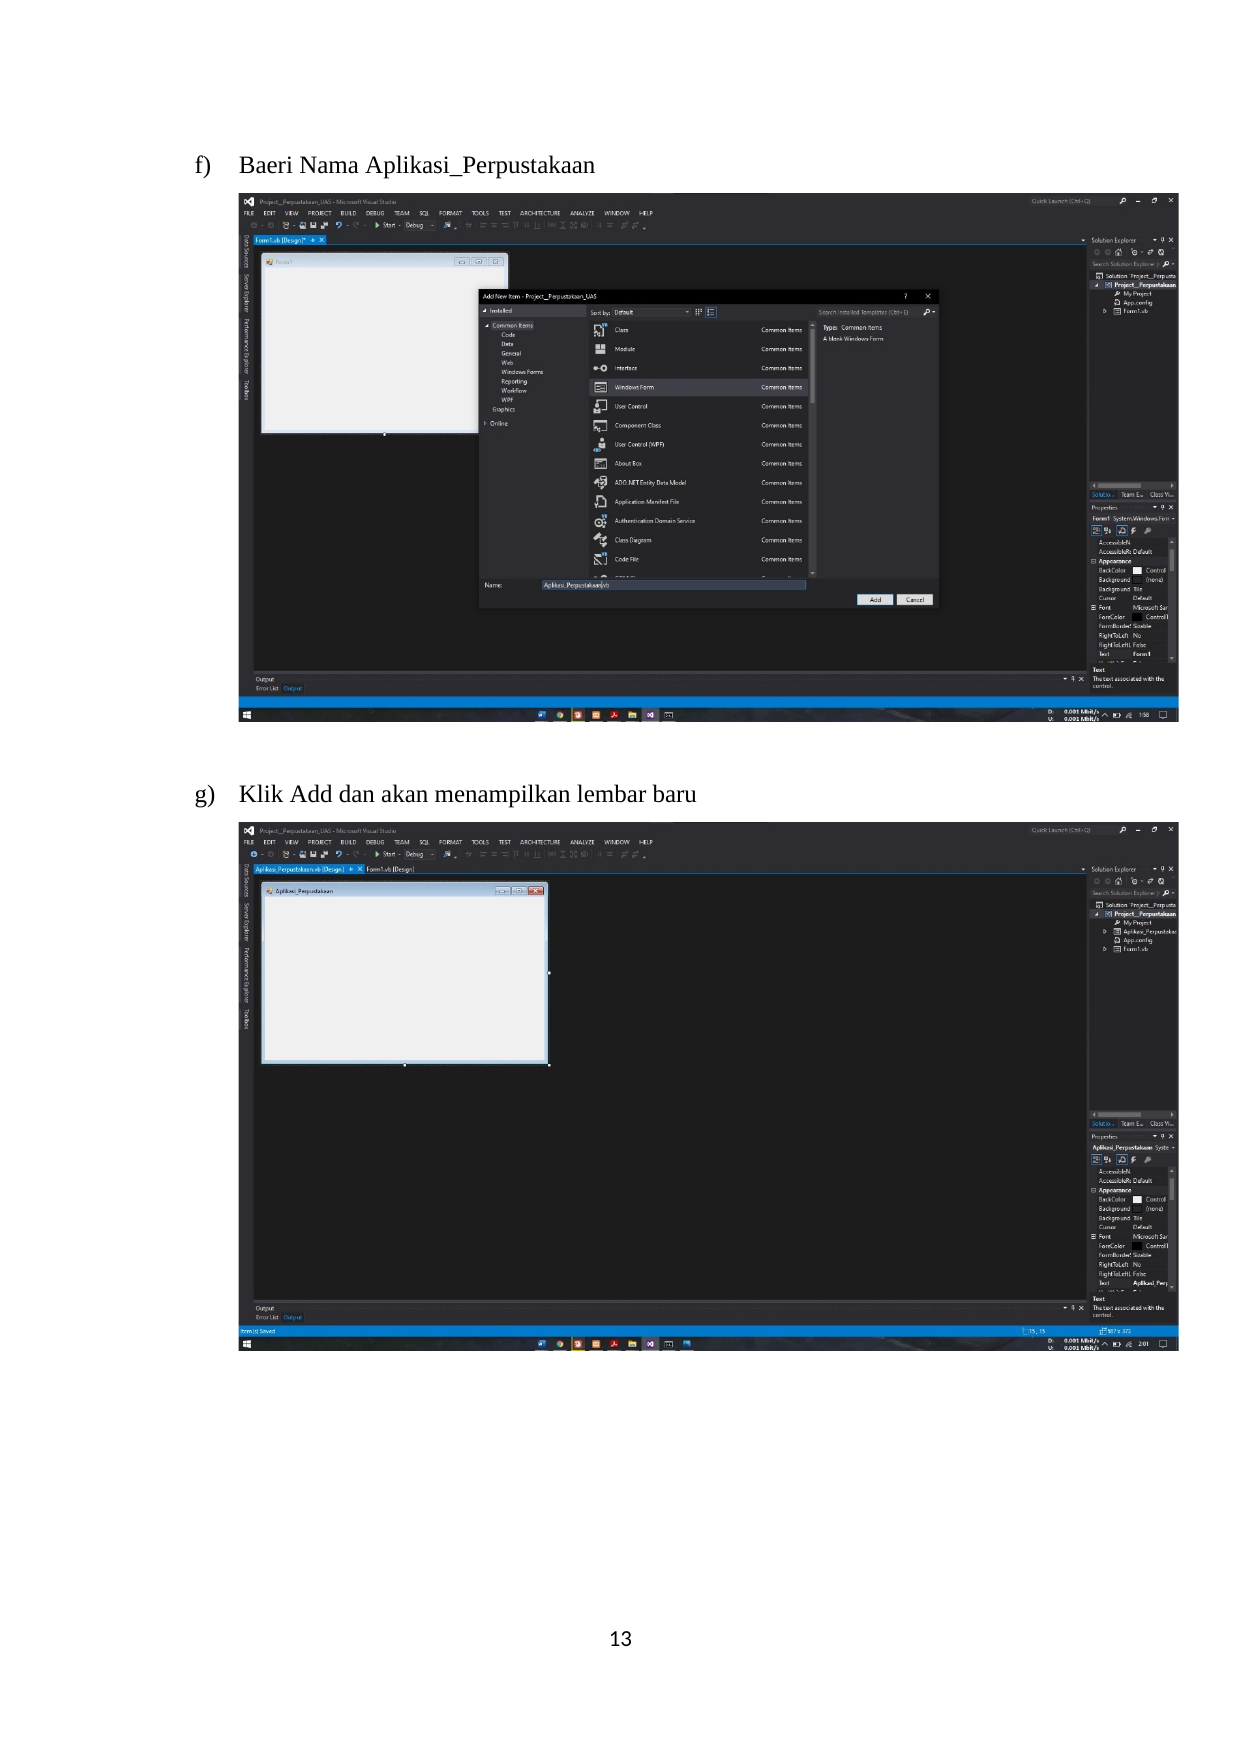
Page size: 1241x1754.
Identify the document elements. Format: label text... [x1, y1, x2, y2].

picture [238, 822, 1179, 1351]
list Klik Add dan akan menampilkan lembar baru [194, 779, 1090, 808]
picture [238, 193, 1179, 722]
list Baeri Nama Aplikasi_Perpustakaan [194, 150, 1090, 179]
